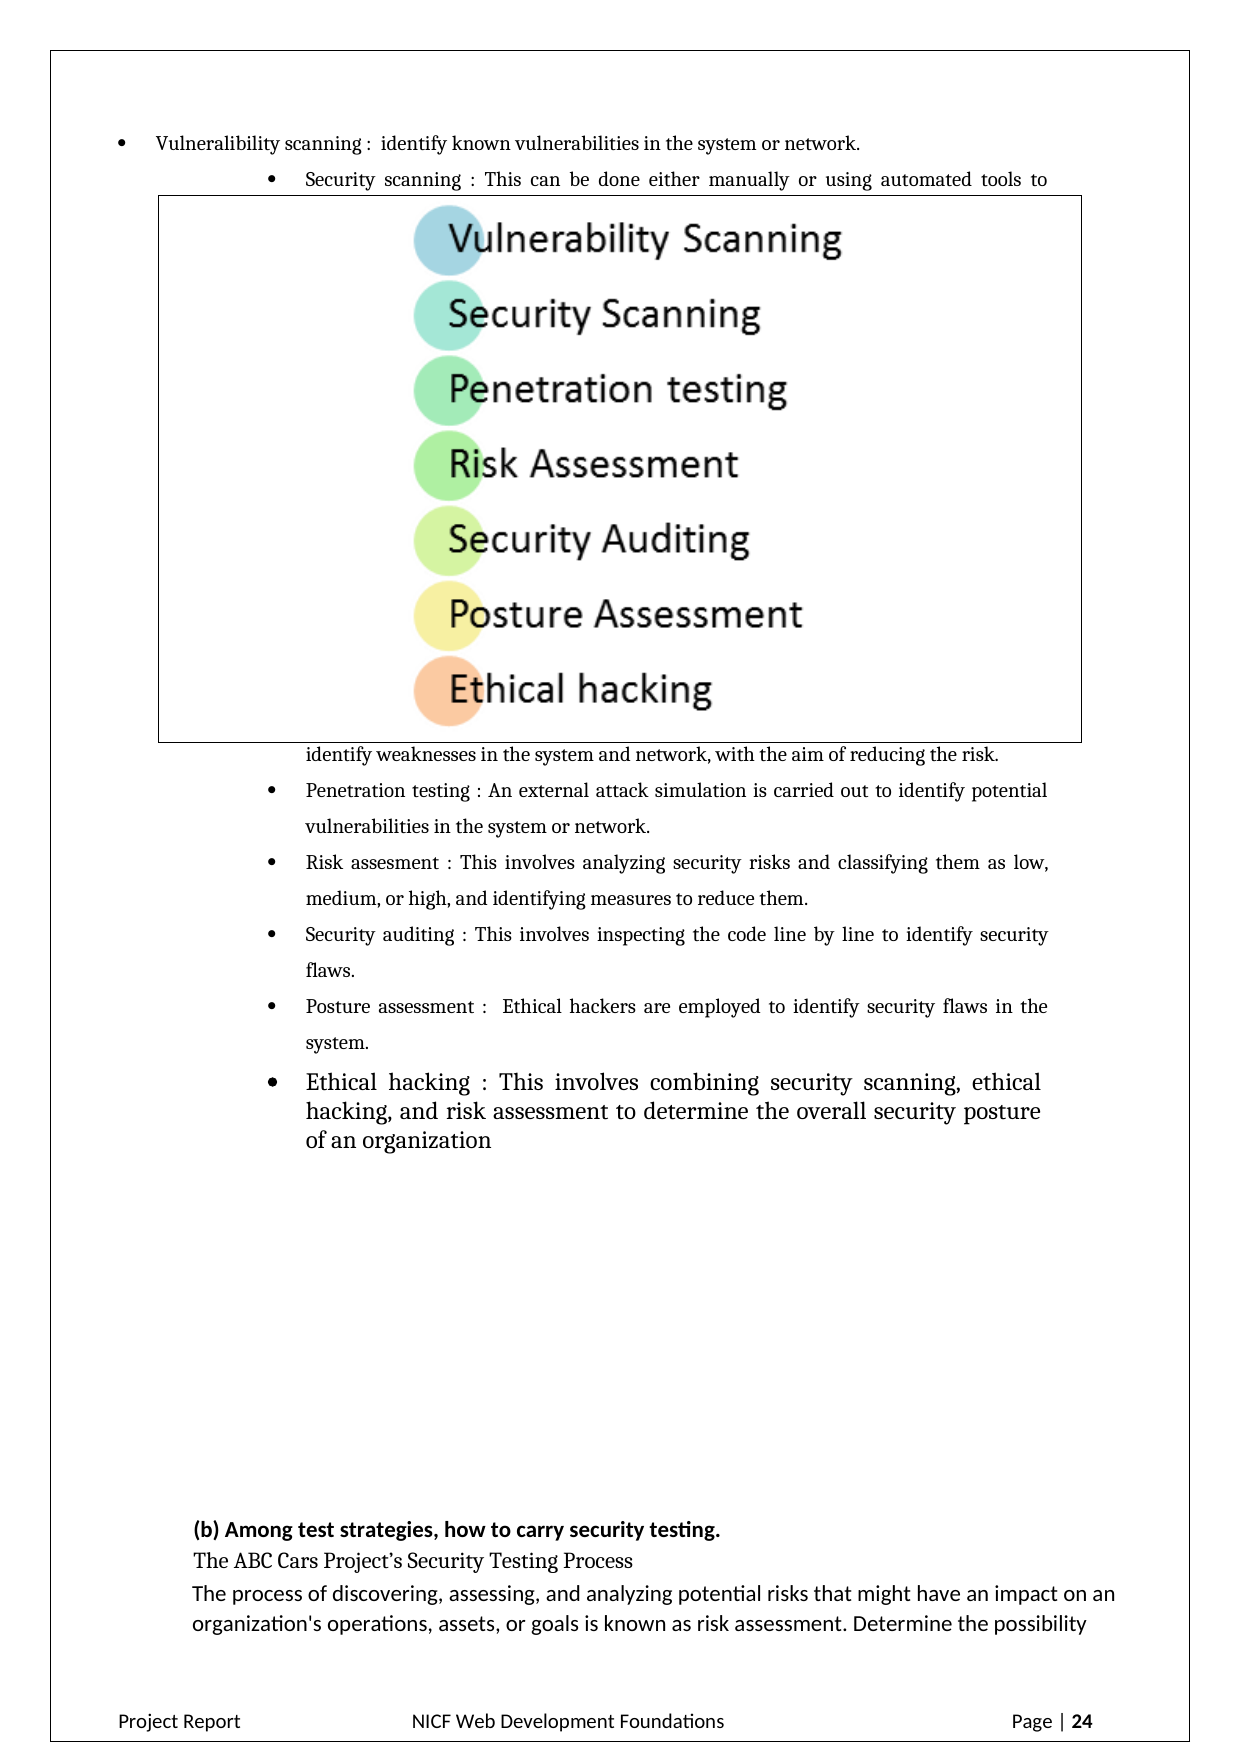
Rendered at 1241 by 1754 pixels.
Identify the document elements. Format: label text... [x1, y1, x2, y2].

list Penetration testing : An external attack simulation is carried out to identify potential vulnerabilities in the system or network. [268, 779, 1049, 839]
list Risk assesment : This involves analyzing security risks and classifying them as low, medium, or high, and identifying measures to reduce them. [268, 851, 1049, 911]
table_header [159, 196, 170, 742]
list Security scanning : This can be done either manually or using automated tools to identify weaknesses in the system and network, with the aim of reducing the risk. [268, 743, 1049, 767]
list Vulneralibility scanning : identify known vulnerabilities in the system or network. [118, 132, 1049, 156]
table_header [1071, 196, 1081, 742]
picture [170, 196, 1071, 742]
text The ABC Cars Project’s Security Testing Process [193, 1548, 1122, 1574]
list Security auditing : This involves inspecting the code line by line to identify security flaws. [268, 922, 1049, 982]
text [192, 1579, 1122, 1638]
list Ethical hacking : This involves combining security scanning, ethical hacking, and risk assessment to determine the overall security posture of an organization [268, 1068, 1042, 1154]
list Security scanning : This can be done either manually or using automated tools to identify weaknesses in the system and network, with the aim of reducing the risk. [268, 168, 1049, 195]
text (b) Among test strategies, how to carry security testing. [193, 1515, 1122, 1543]
list Posture assessment : Ethical hackers are employed to identify security flaws in the system. [268, 994, 1049, 1054]
